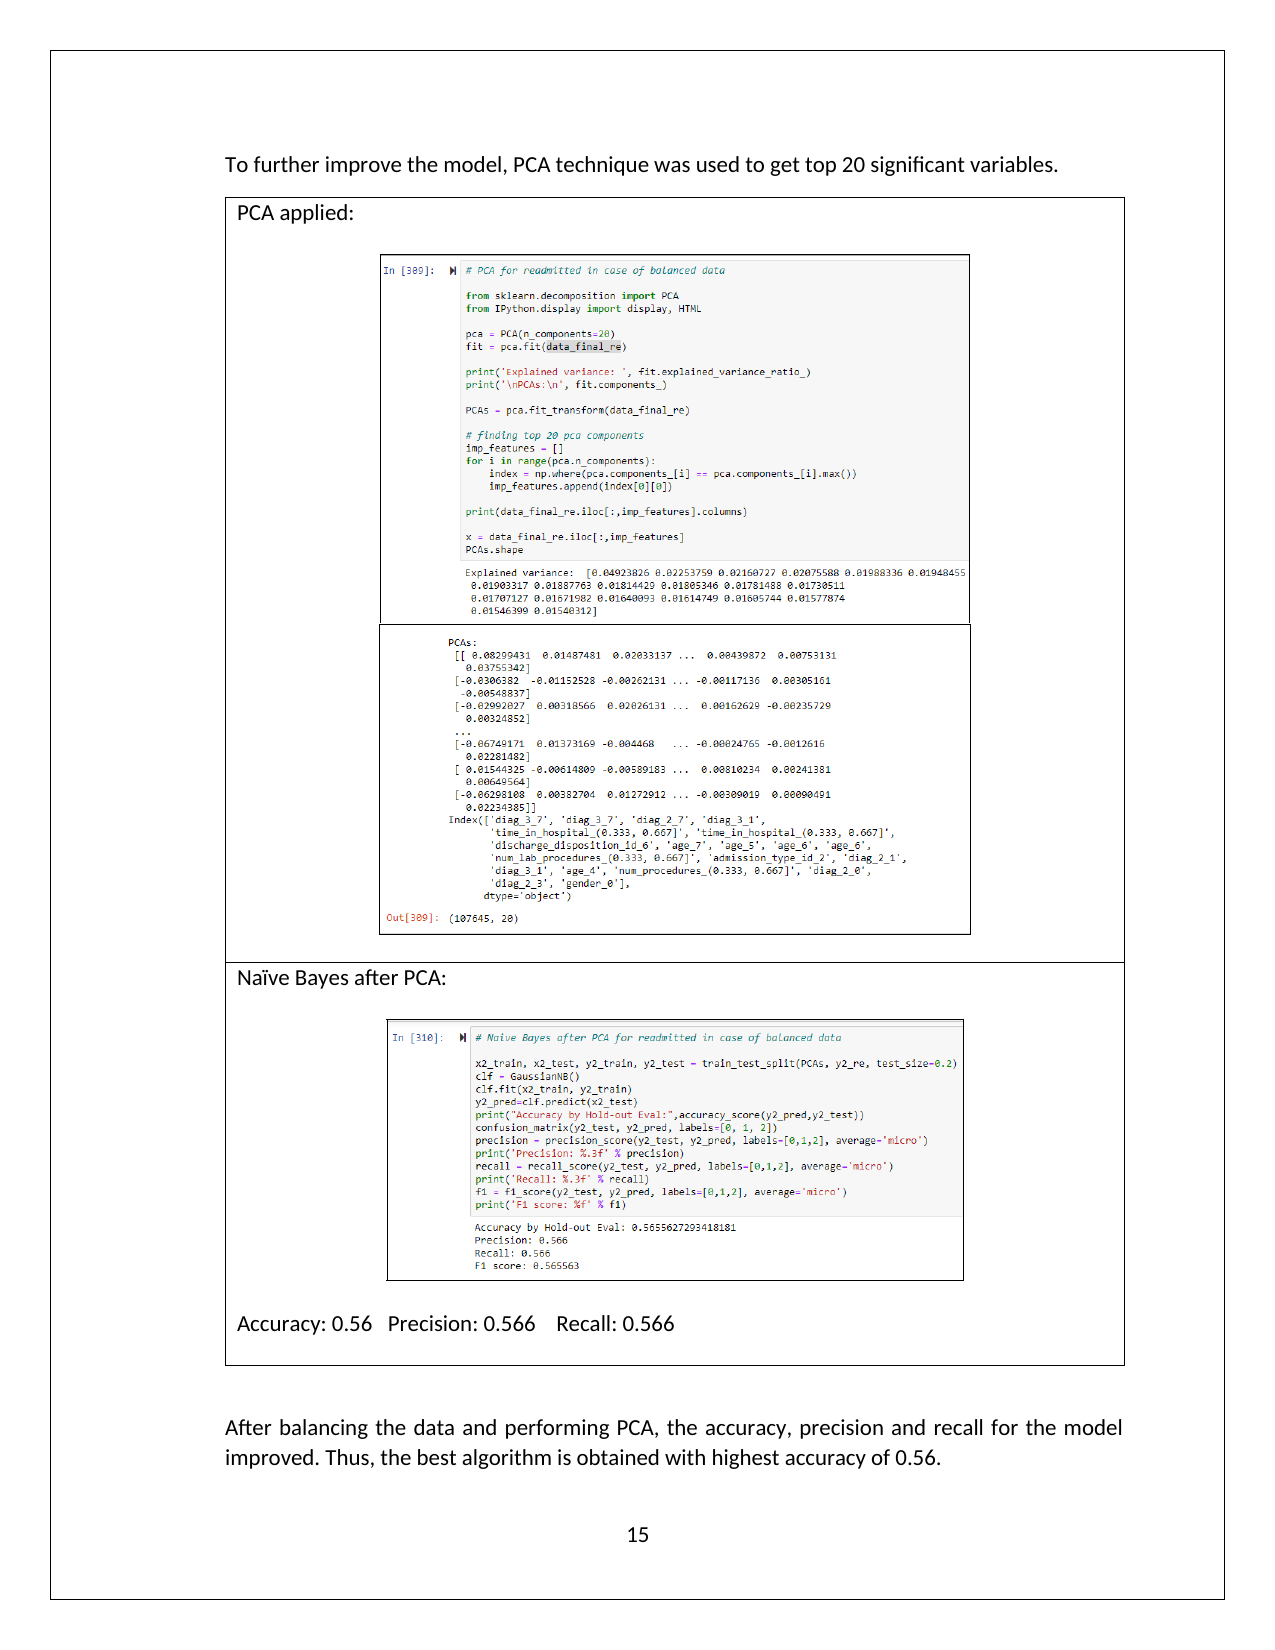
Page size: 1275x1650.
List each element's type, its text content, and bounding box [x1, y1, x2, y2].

picture [381, 255, 969, 623]
table_header PCA applied: [226, 198, 1124, 962]
text After balancing the data and performing PCA, the accuracy, precision and recall for the model improved. Thus, the best algorithm is obtained with highest accuracy of 0.56. [225, 1413, 1125, 1471]
text To further improve the model, PCA technique was used to get top 20 significant variables. [225, 150, 1125, 178]
picture [380, 625, 970, 934]
table_cell Naïve Bayes after PCA: Accuracy: 0.56 Precision: 0.566 Recall: 0.566 [226, 963, 1124, 1365]
picture [388, 1020, 963, 1280]
